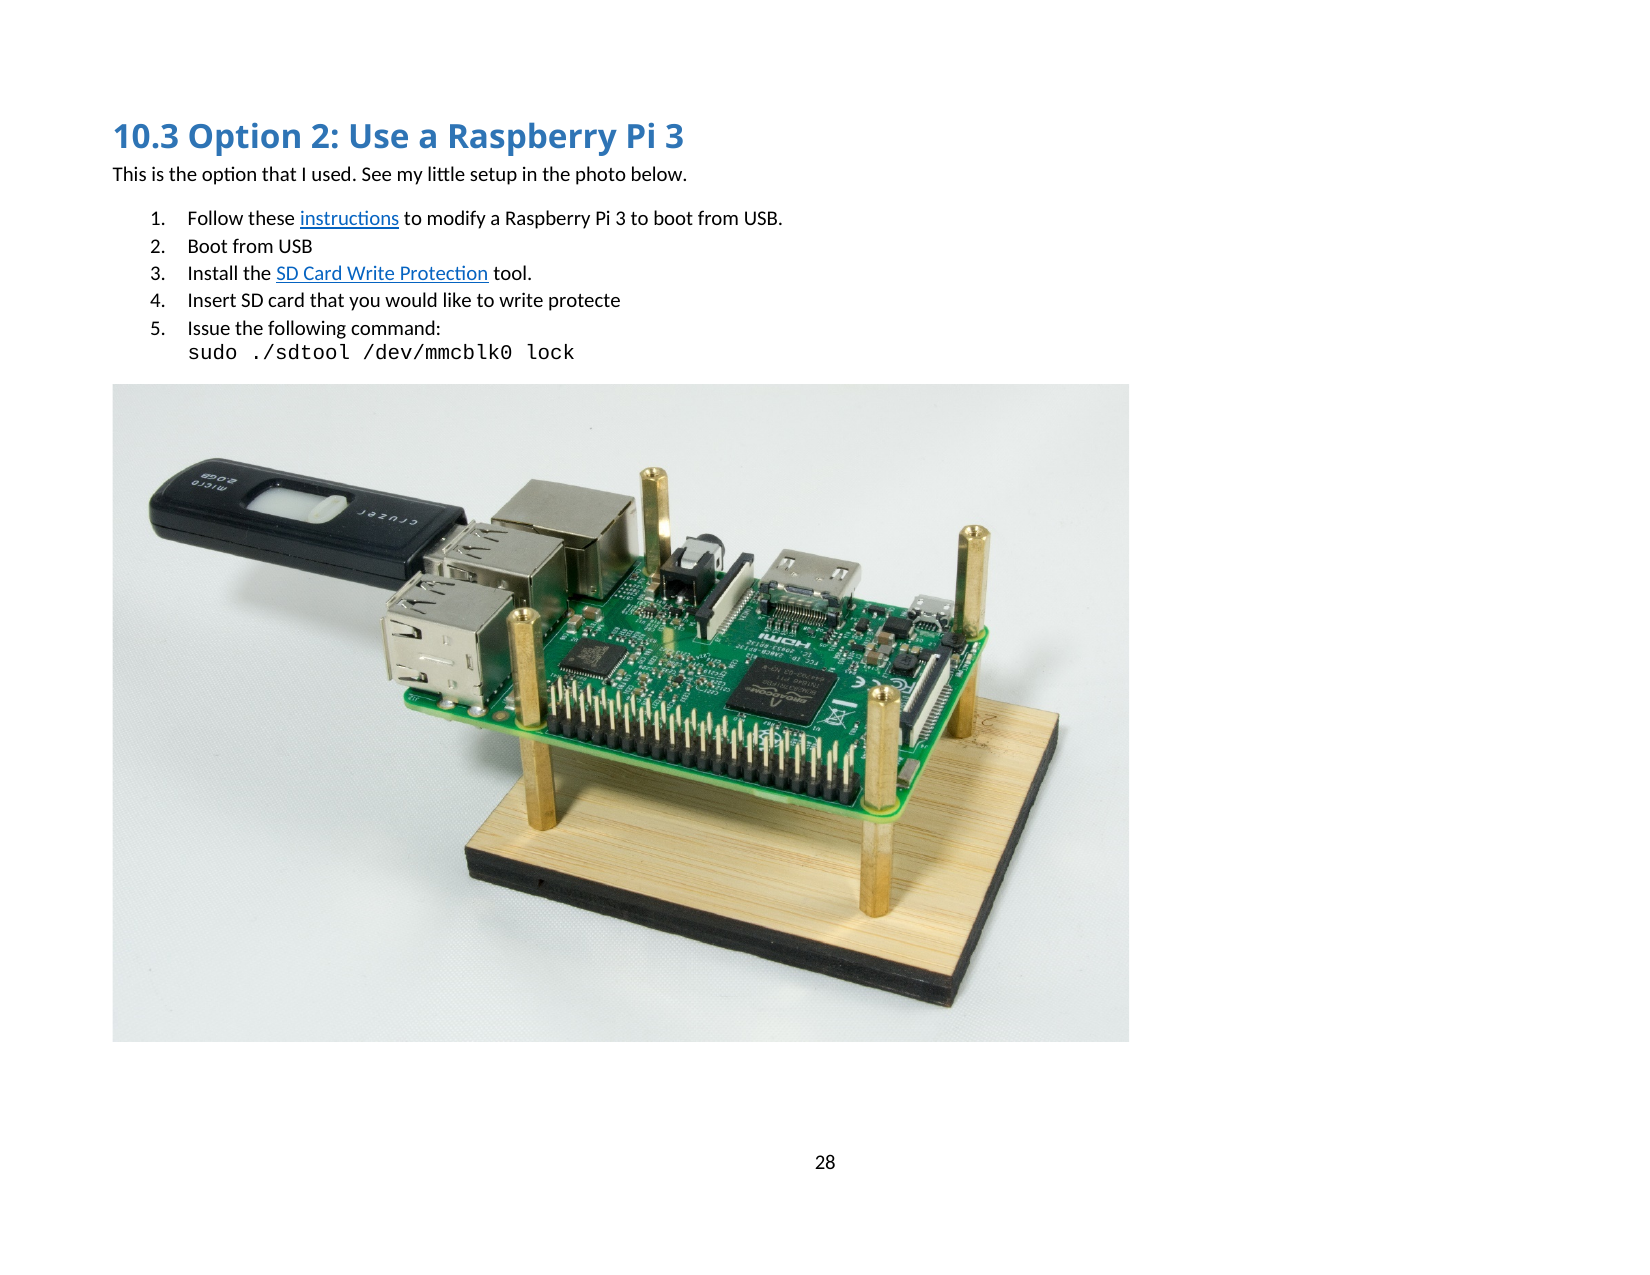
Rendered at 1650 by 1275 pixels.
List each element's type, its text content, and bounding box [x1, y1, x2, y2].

list Insert SD card that you would like to write protecte [150, 288, 1537, 313]
text This is the option that I used. See my little setup in the photo below. [112, 161, 1537, 187]
picture [112, 384, 1130, 1042]
list Issue the following command: sudo ./sdtool /dev/mmcblk0 lock [150, 315, 1537, 366]
list Boot from USB [150, 233, 1537, 258]
list Follow these instructions to modify a Raspberry Pi 3 to boot from USB. [150, 206, 1537, 231]
list Install the SD Card Write Protection tool. [150, 260, 1537, 286]
subtitle Option 2: Use a Raspberry Pi 3 [112, 112, 1537, 158]
